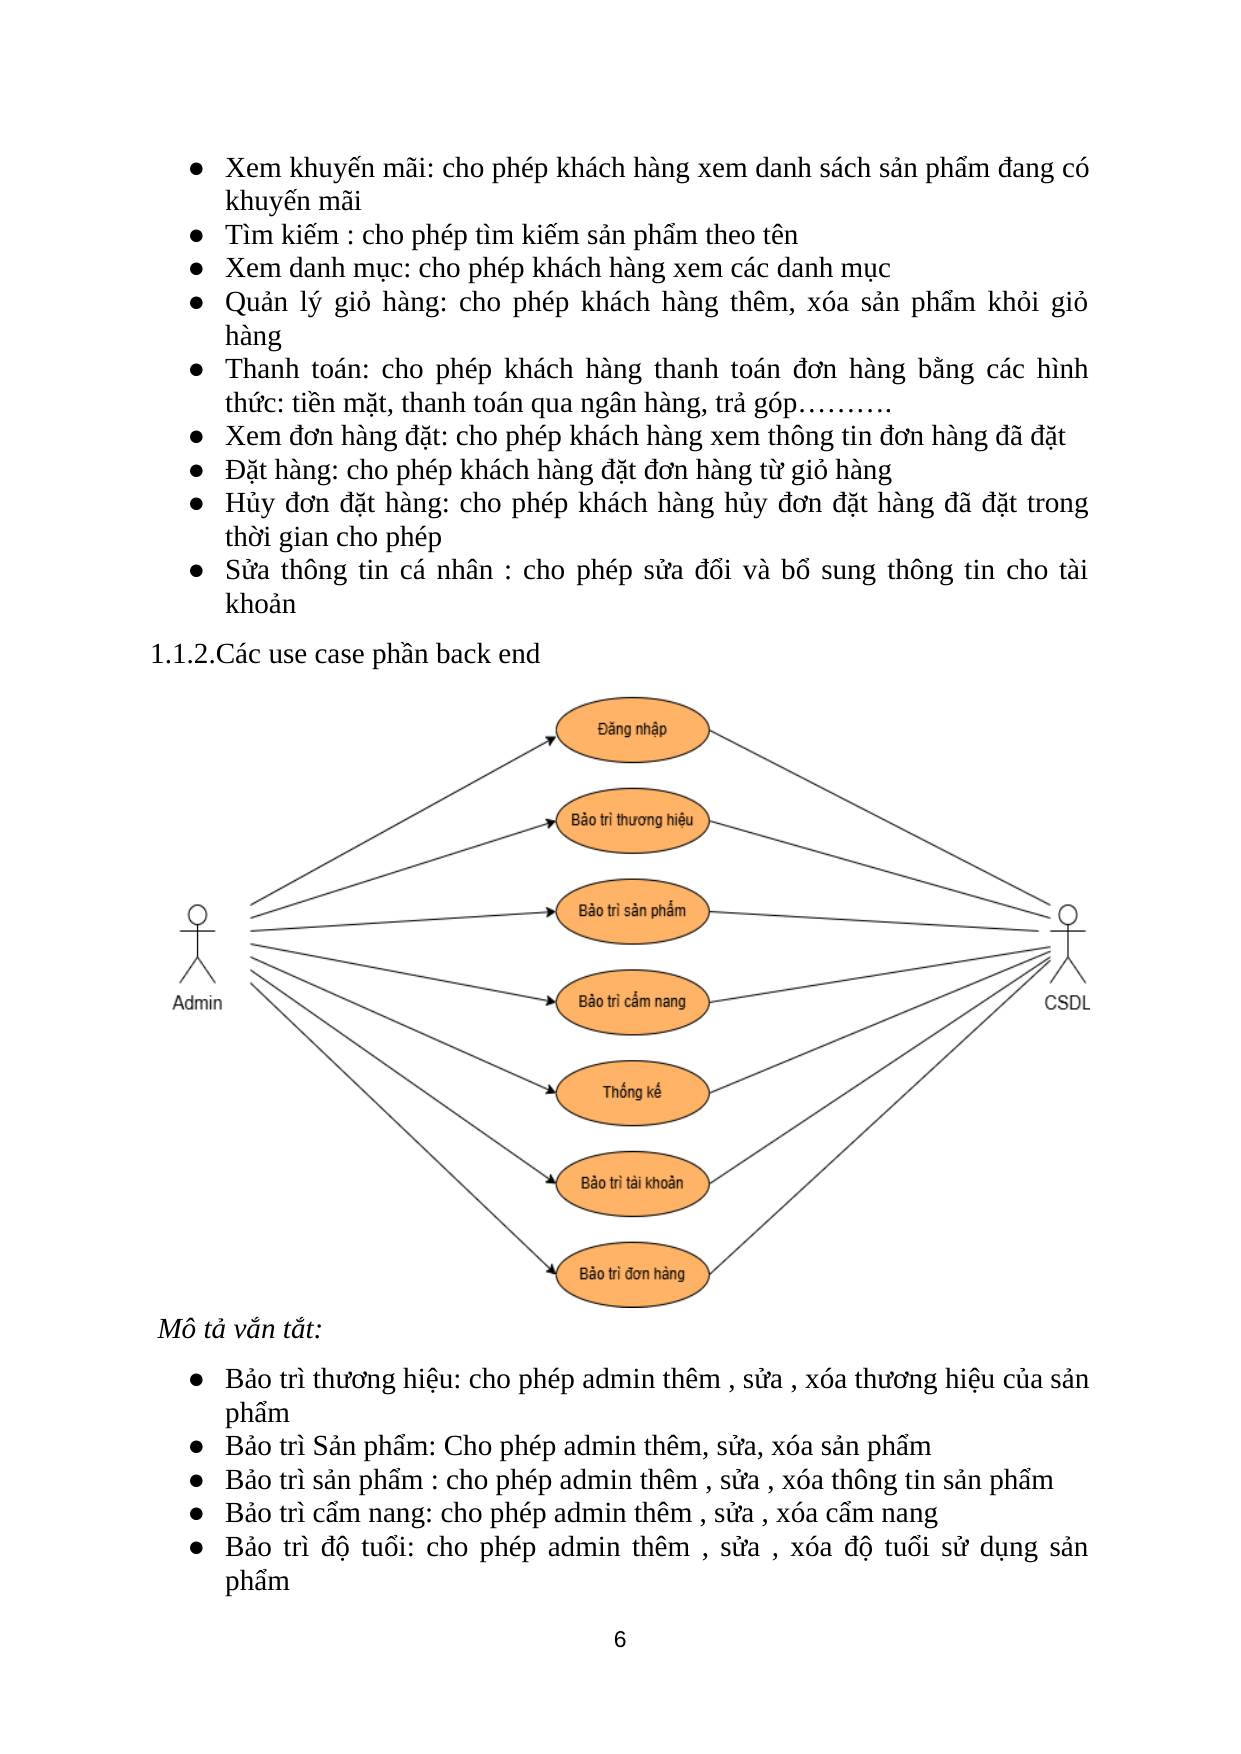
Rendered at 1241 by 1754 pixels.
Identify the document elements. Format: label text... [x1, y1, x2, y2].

list Hủy đơn đặt hàng: cho phép khách hàng hủy đơn đặt hàng đã đặt trong thời gian cho phép [187, 485, 1090, 552]
list Thanh toán: cho phép khách hàng thanh toán đơn hàng bằng các hình thức: tiền mặt, thanh toán qua ngân hàng, trả góp………. [187, 351, 1090, 418]
list Đặt hàng: cho phép khách hàng đặt đơn hàng từ giỏ hàng [187, 452, 1090, 485]
list Bảo trì độ tuổi: cho phép admin thêm , sửa , xóa độ tuổi sử dụng sản phẩm [187, 1529, 1090, 1596]
text Mô tả vắn tắt: [150, 1311, 1090, 1345]
list Sửa thông tin cá nhân : cho phép sửa đổi và bổ sung thông tin cho tài khoản [187, 552, 1090, 619]
list Quản lý giỏ hàng: cho phép khách hàng thêm, xóa sản phẩm khỏi giỏ hàng [187, 284, 1090, 351]
subtitle 1.1.2.Các use case phần back end [150, 636, 1090, 670]
list Xem đơn hàng đặt: cho phép khách hàng xem thông tin đơn hàng đã đặt [187, 418, 1090, 452]
list Bảo trì cẩm nang: cho phép admin thêm , sửa , xóa cẩm nang [187, 1496, 1090, 1529]
list Bảo trì thương hiệu: cho phép admin thêm , sửa , xóa thương hiệu của sản phẩm [187, 1361, 1090, 1428]
list Bảo trì sản phẩm : cho phép admin thêm , sửa , xóa thông tin sản phẩm [187, 1462, 1090, 1496]
list Tìm kiếm : cho phép tìm kiếm sản phẩm theo tên [187, 217, 1090, 251]
list Bảo trì Sản phẩm: Cho phép admin thêm, sửa, xóa sản phẩm [187, 1428, 1090, 1462]
list Xem khuyến mãi: cho phép khách hàng xem danh sách sản phẩm đang có khuyến mãi [187, 150, 1090, 217]
list Xem danh mục: cho phép khách hàng xem các danh mục [187, 251, 1090, 284]
picture [150, 678, 1091, 1308]
